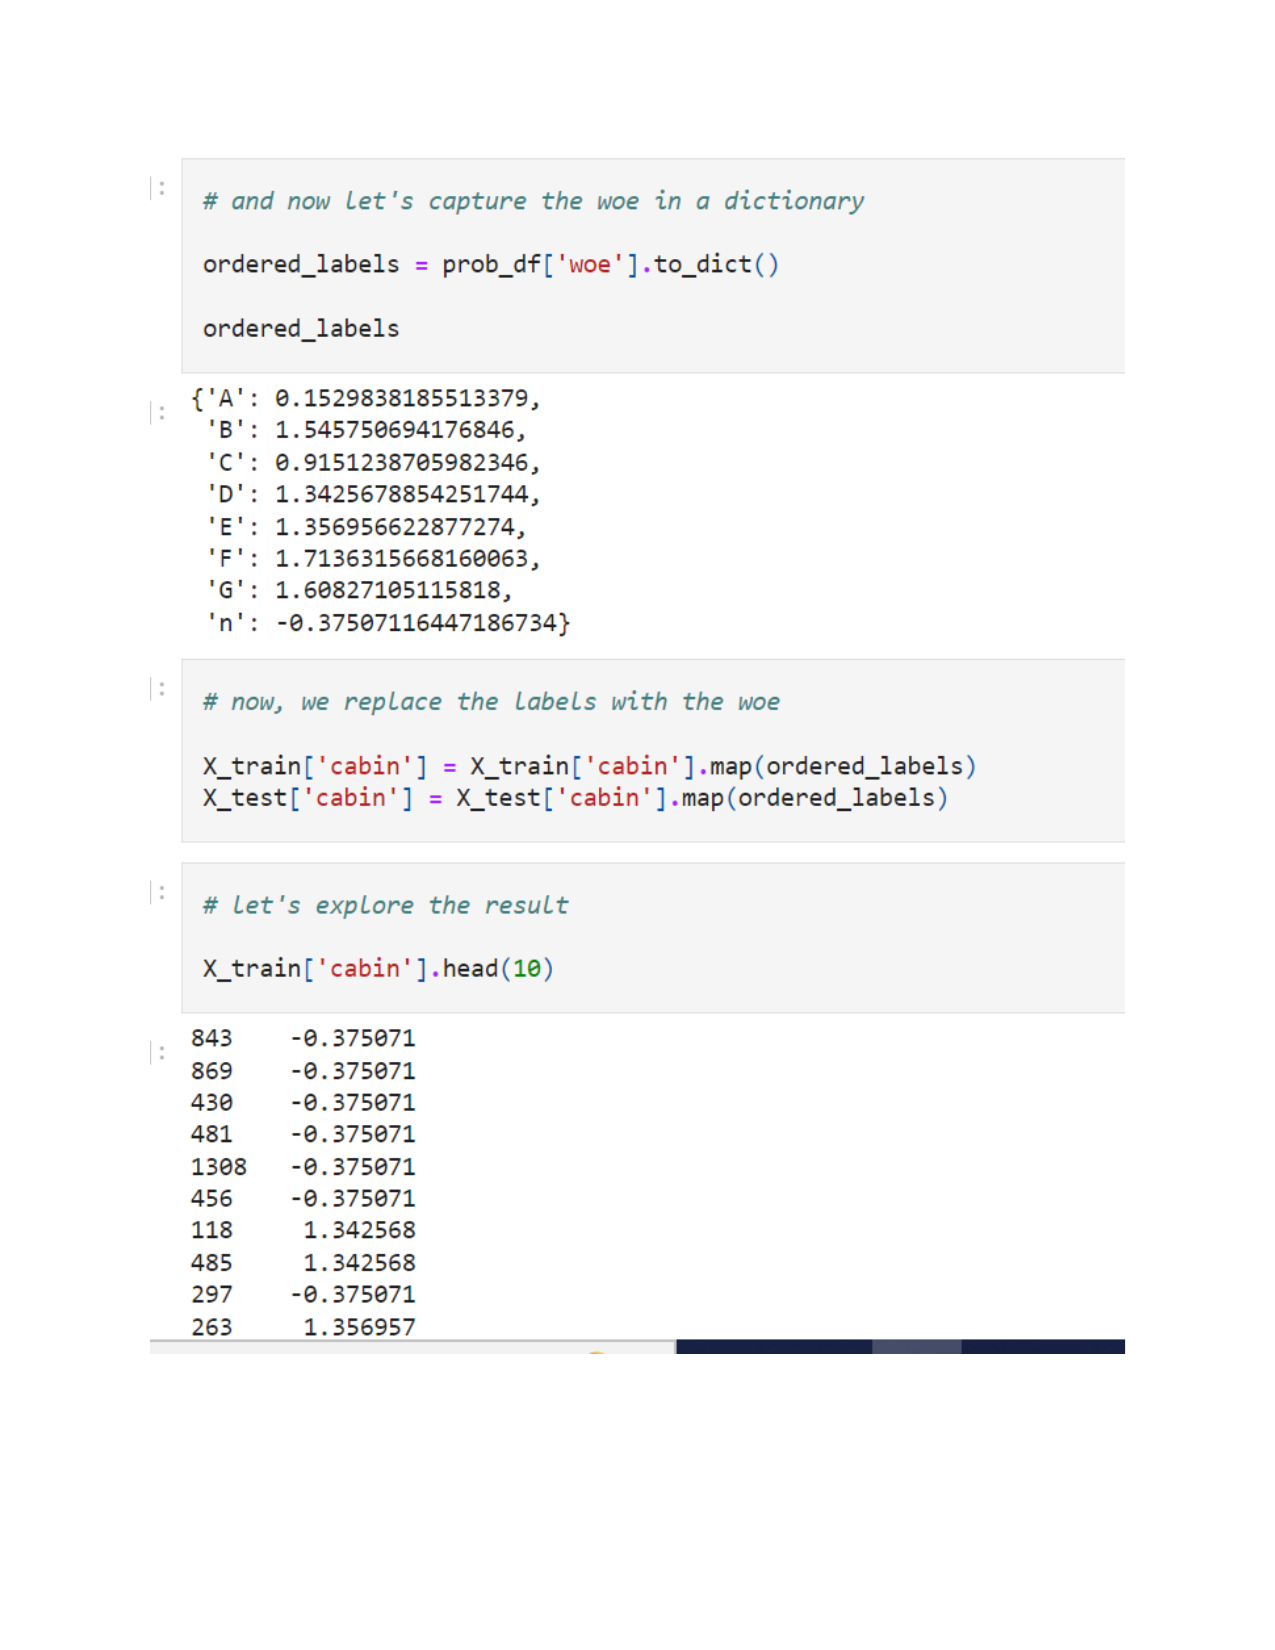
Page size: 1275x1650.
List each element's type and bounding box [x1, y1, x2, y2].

picture [150, 150, 1125, 1354]
